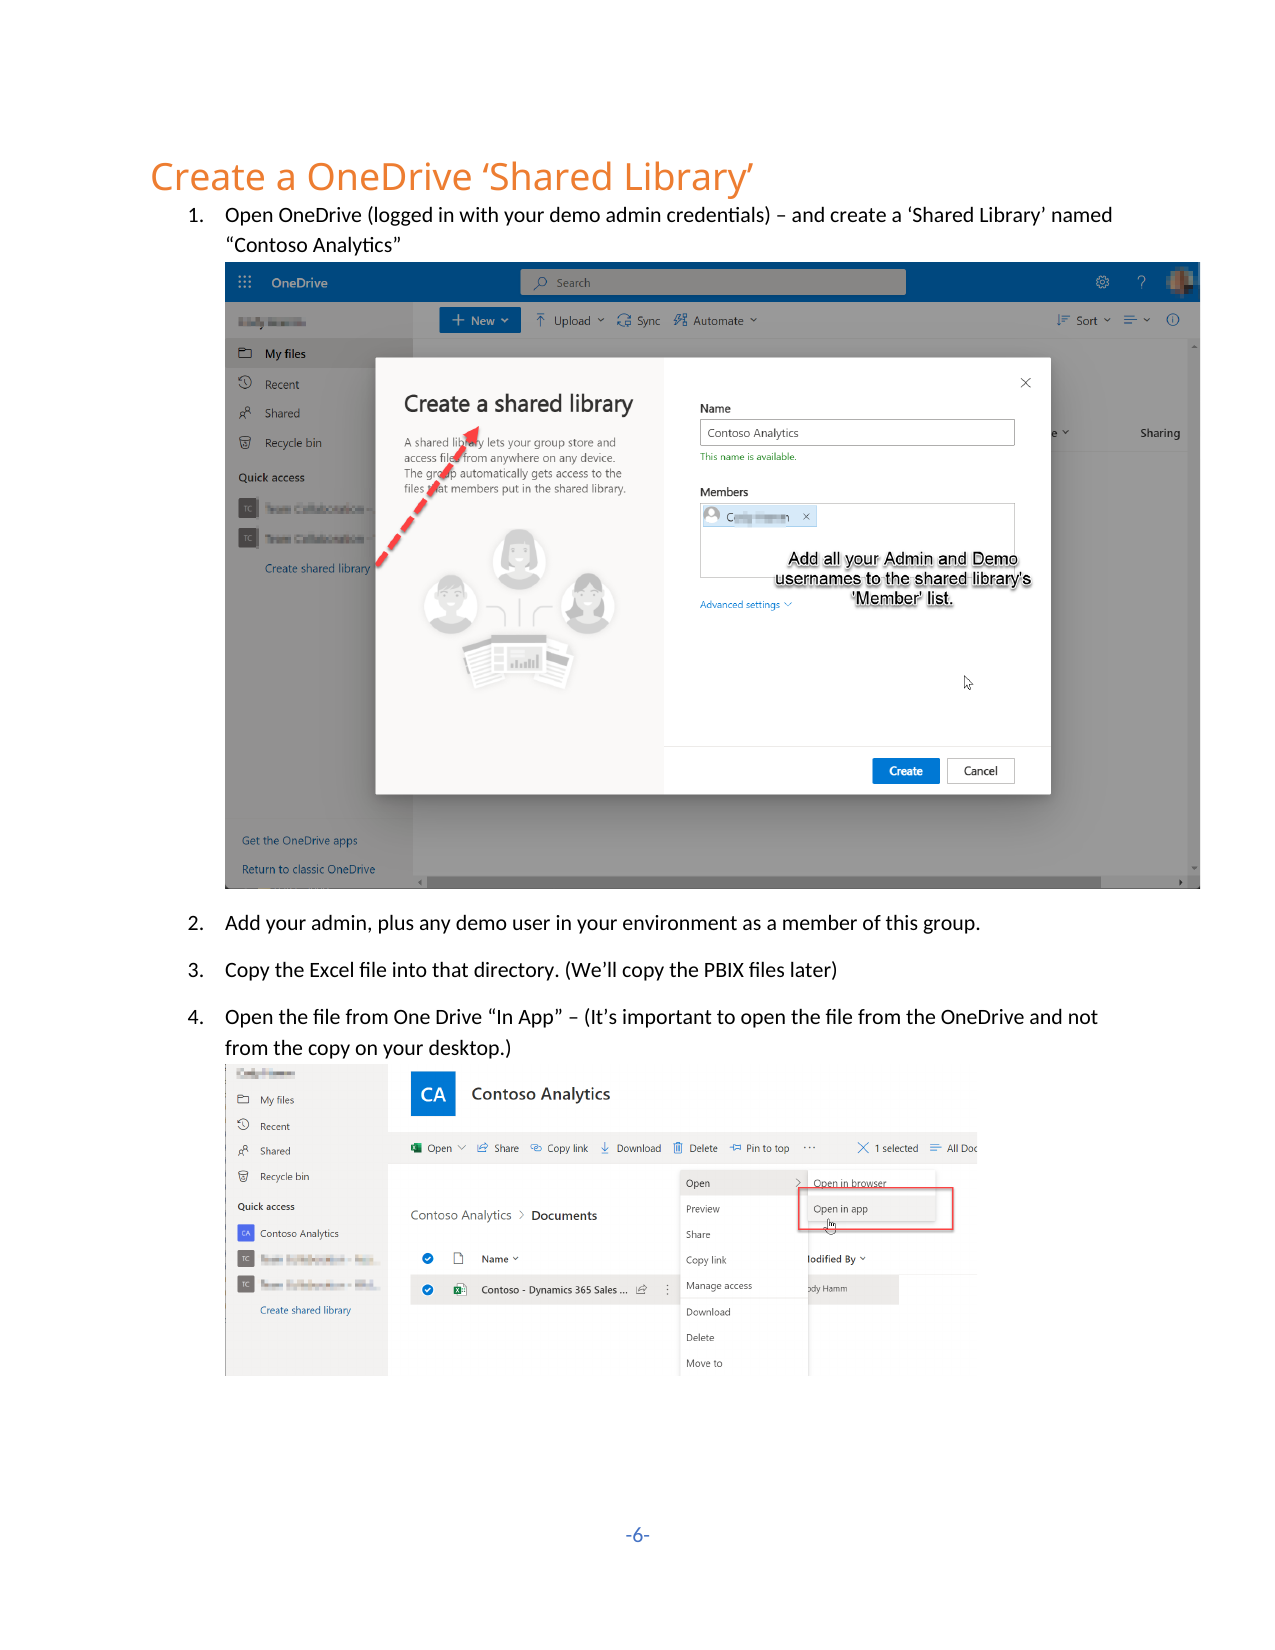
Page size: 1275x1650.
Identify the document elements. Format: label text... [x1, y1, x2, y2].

list Add your admin, plus any demo user in your environment as a member of this group. [187, 909, 1125, 935]
subtitle Create a OneDrive ‘Shared Library’ [150, 150, 1125, 201]
picture [225, 1064, 978, 1376]
list Copy the Excel file into that directory. (We’ll copy the PBIX files later) [187, 956, 1125, 983]
picture [225, 262, 1200, 889]
